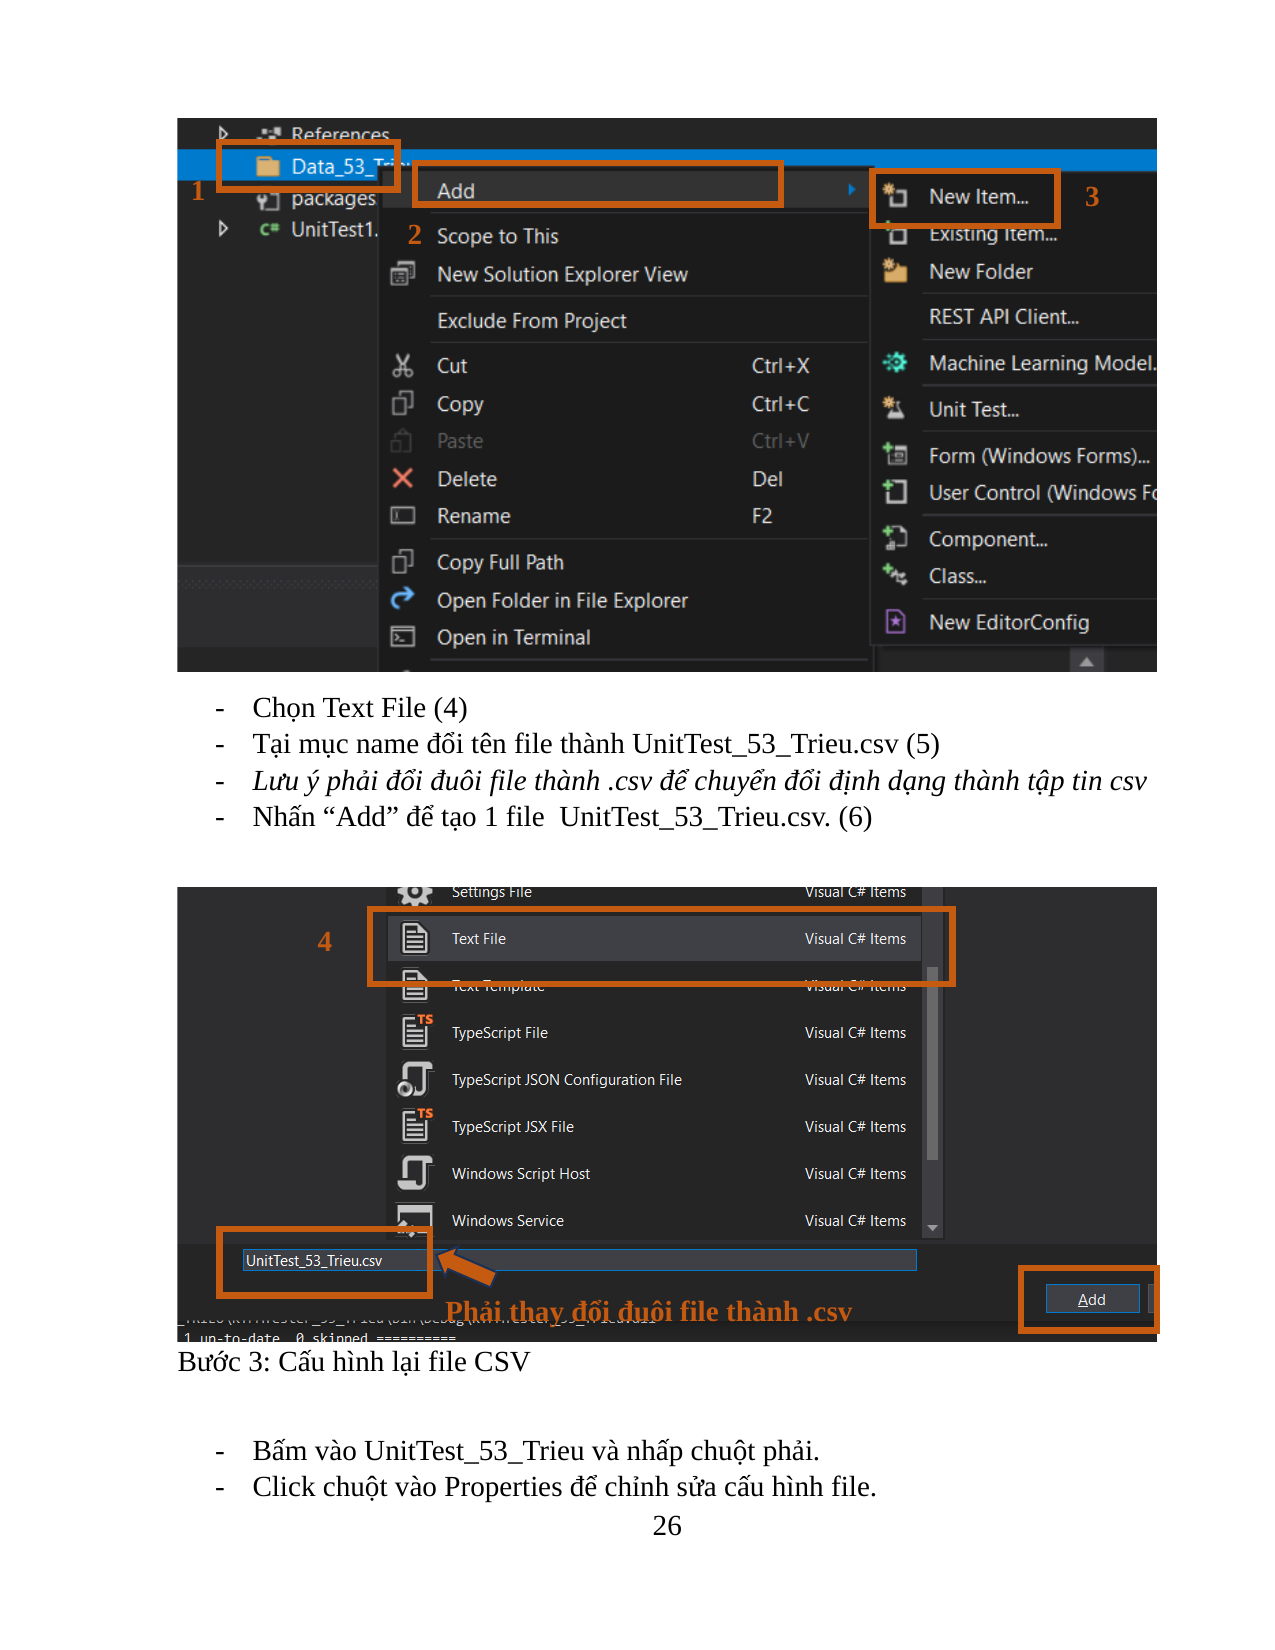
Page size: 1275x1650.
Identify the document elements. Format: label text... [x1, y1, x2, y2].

text Bước 3: Cấu hình lại file CSV [177, 1344, 1157, 1377]
list Tại mục name đổi tên file thành UnitTest_53_Trieu.csv (5) [215, 727, 1157, 760]
list Lưu ý phải đổi đuôi file thành .csv để chuyển đổi định dạng thành tập tin csv [215, 763, 1157, 796]
list Click chuột vào Properties để chỉnh sửa cấu hình file. [215, 1469, 1157, 1502]
picture [1024, 1271, 1154, 1327]
list Bấm vào UnitTest_53_Trieu và nhấp chuột phải. [215, 1433, 1157, 1466]
list Chọn Text File (4) [215, 691, 1157, 724]
picture [177, 887, 1157, 1342]
picture [177, 118, 1157, 672]
list Nhấn “Add” để tạo 1 file UnitTest_53_Trieu.csv. (6) [215, 799, 1157, 832]
